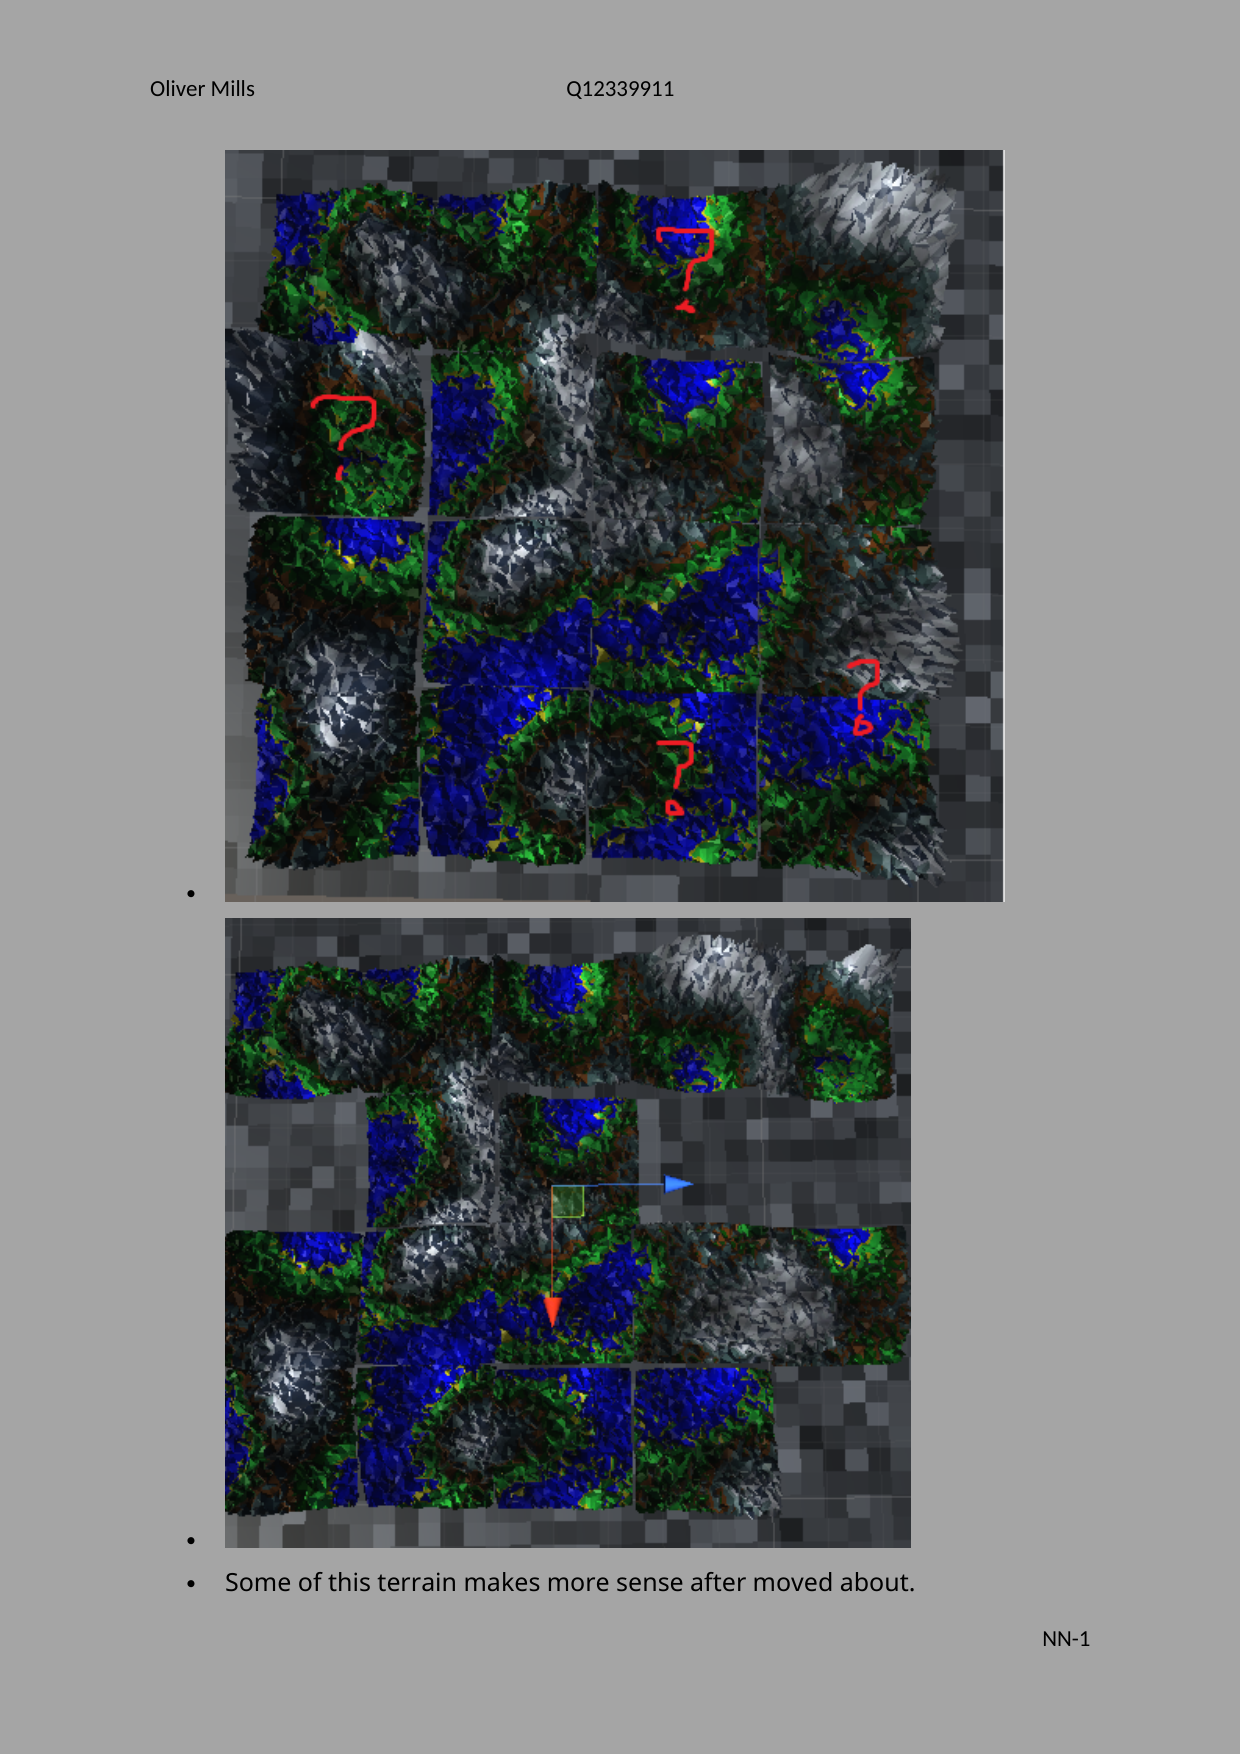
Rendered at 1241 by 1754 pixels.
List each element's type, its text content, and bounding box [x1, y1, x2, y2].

picture [225, 918, 911, 1548]
list Some of this terrain makes more sense after moved about. [187, 1565, 1090, 1599]
picture [225, 150, 1005, 902]
